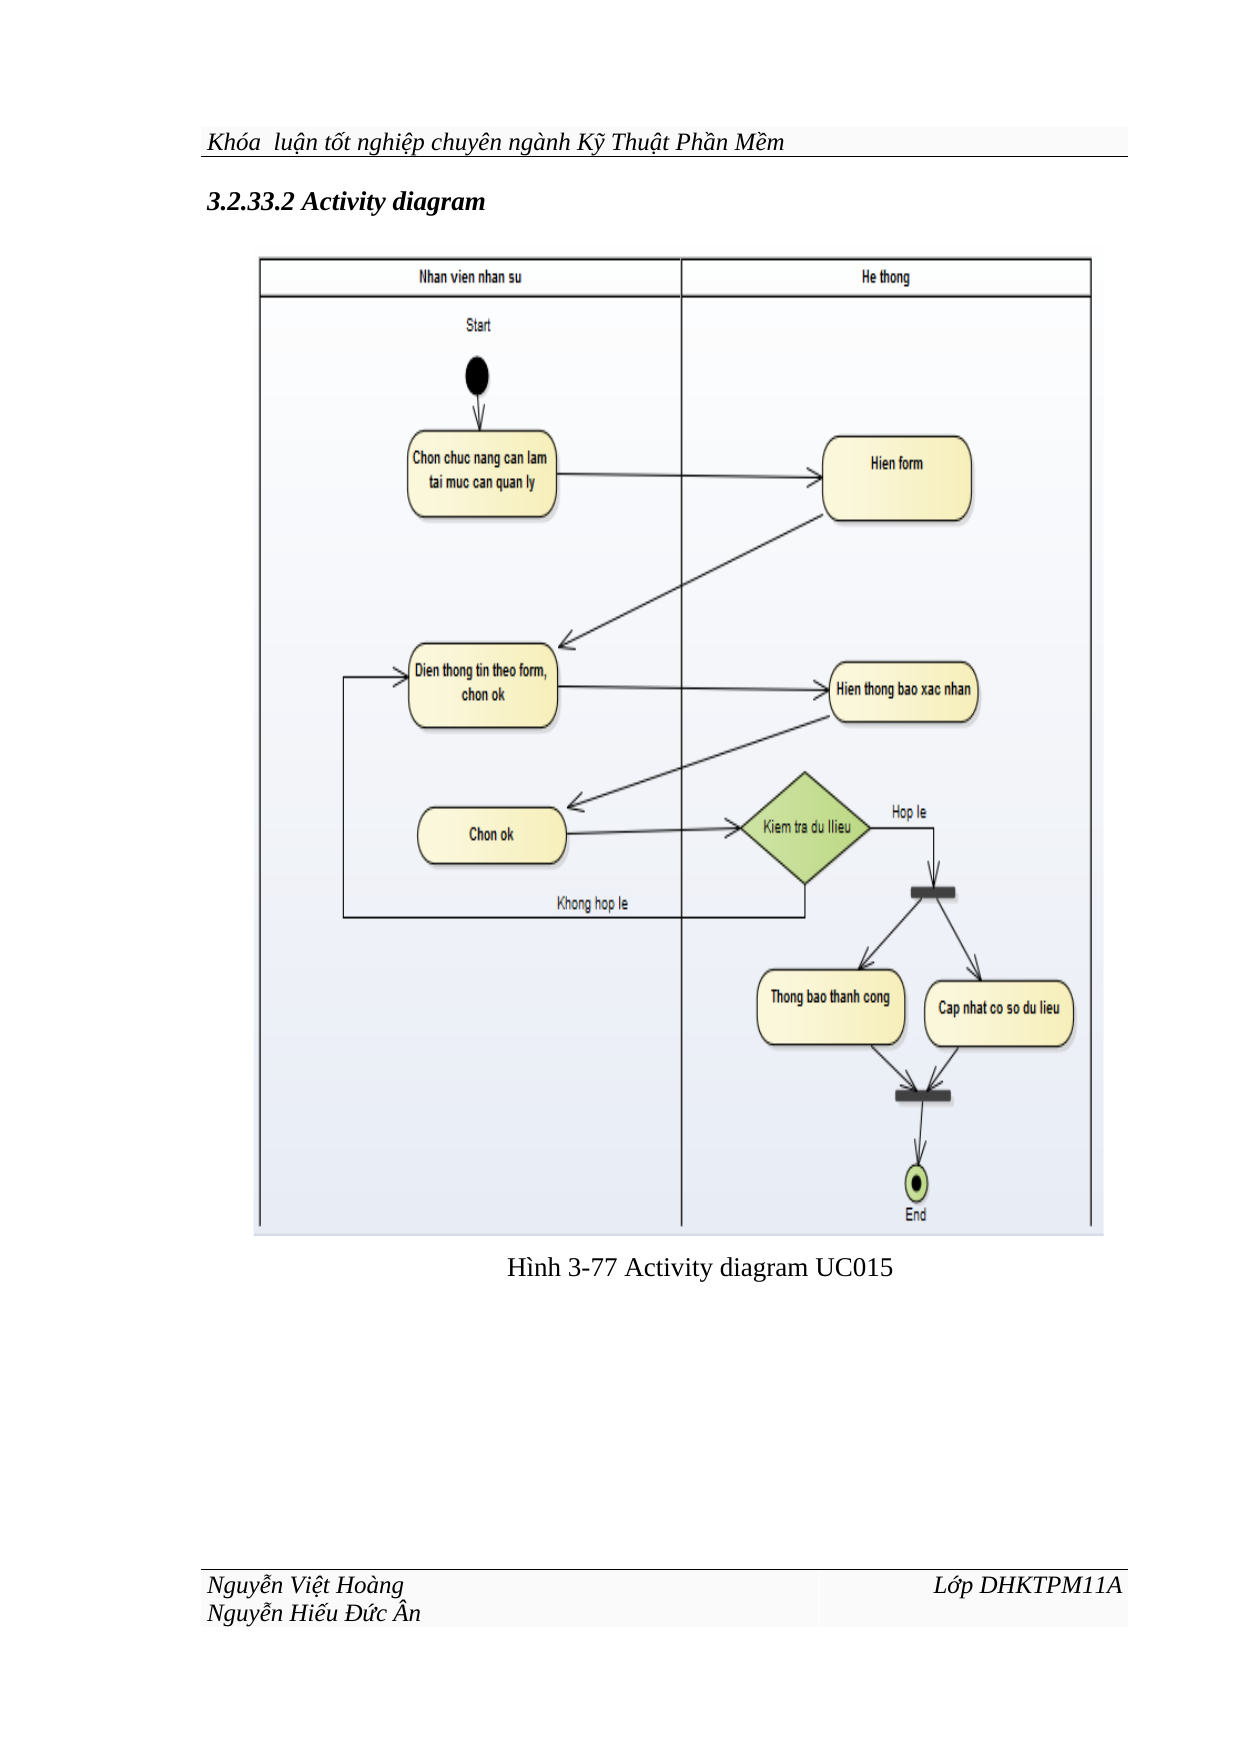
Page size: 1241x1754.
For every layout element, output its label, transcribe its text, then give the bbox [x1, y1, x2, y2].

picture [253, 244, 1104, 1236]
subtitle Activity diagram [207, 185, 1122, 216]
text Hình - Activity diagram UC015 [432, 1251, 1122, 1282]
